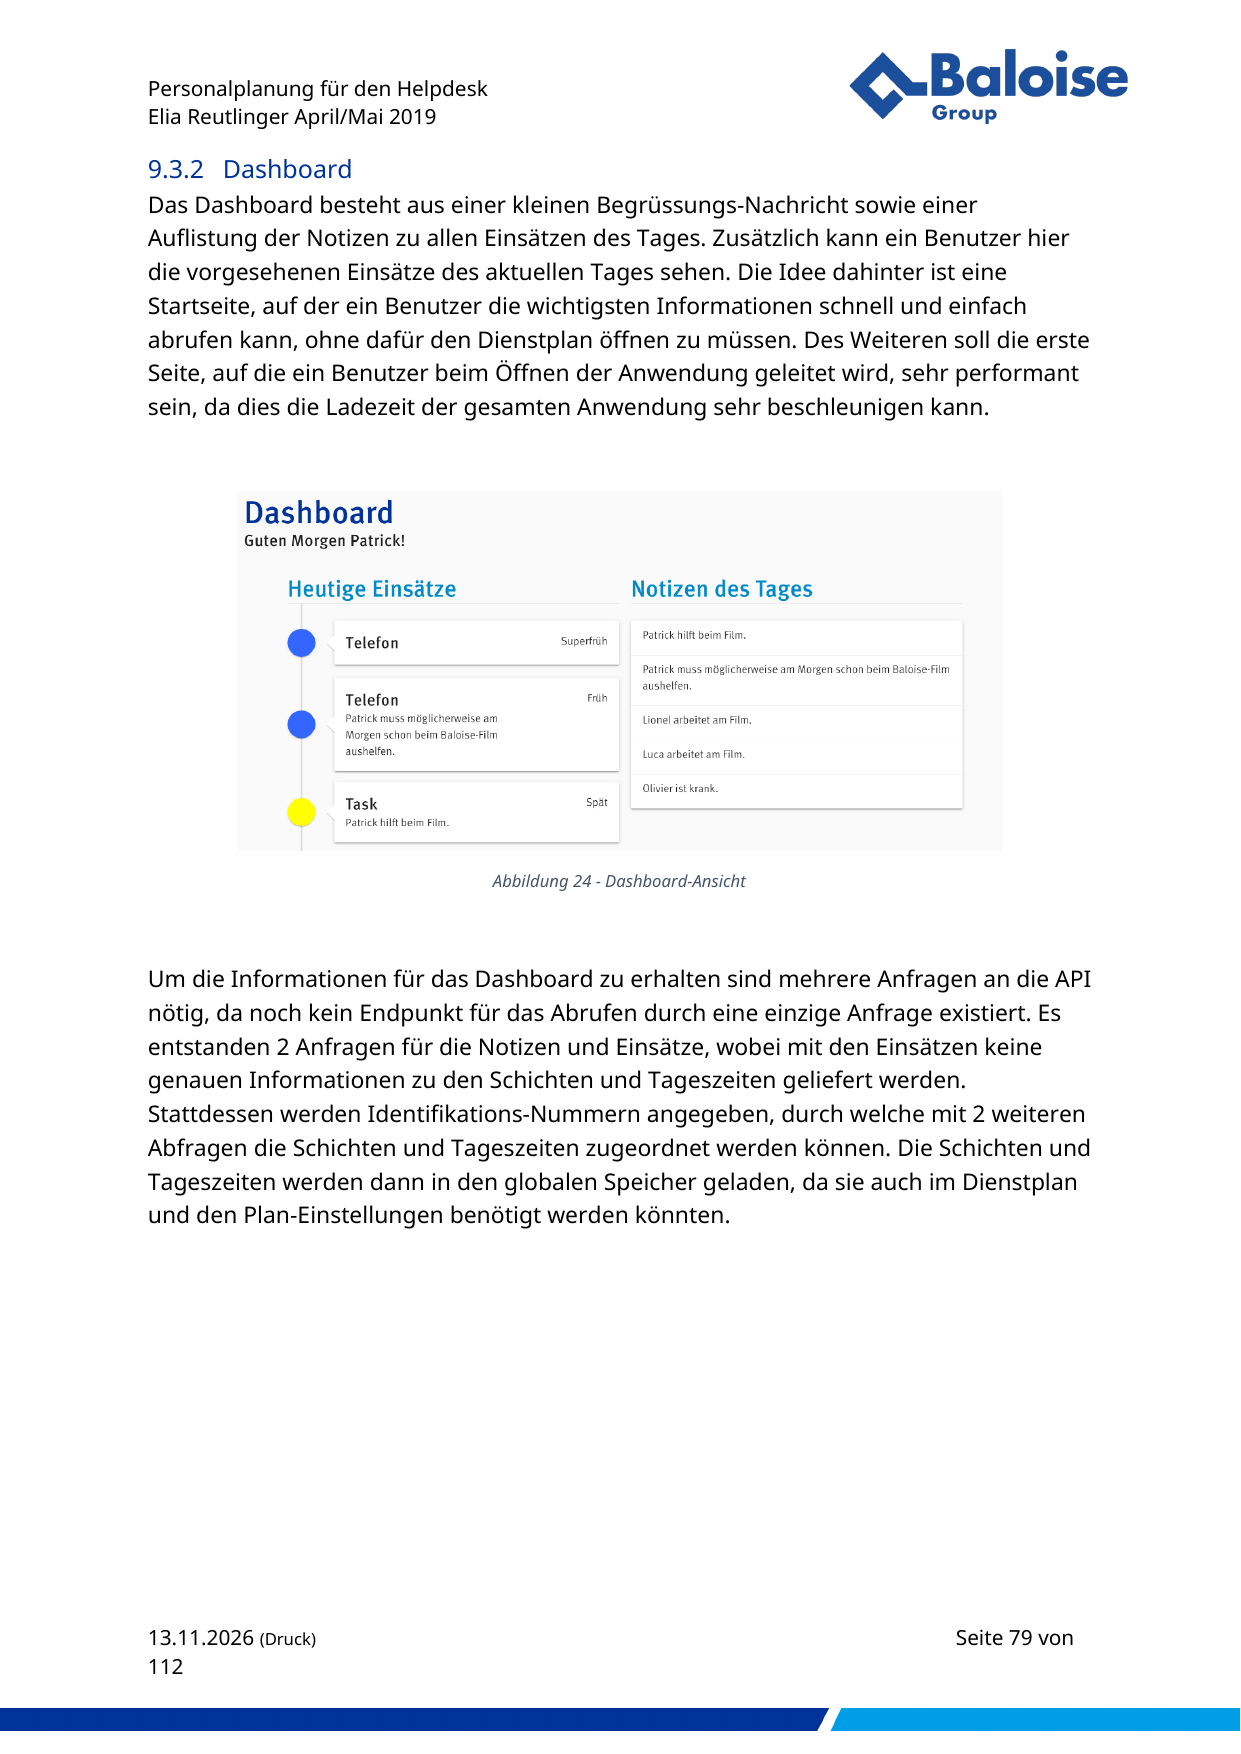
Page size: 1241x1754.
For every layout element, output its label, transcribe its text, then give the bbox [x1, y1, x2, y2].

text Das Dashboard besteht aus einer kleinen Begrüssungs-Nachricht sowie einer Auflistung der Notizen zu allen Einsätzen des Tages. Zusätzlich kann ein Benutzer hier die vorgesehenen Einsätze des aktuellen Tages sehen. Die Idee dahinter ist eine Startseite, auf der ein Benutzer die wichtigsten Informationen schnell und einfach abrufen kann, ohne dafür den Dienstplan öffnen zu müssen. Des Weiteren soll die erste Seite, auf die ein Benutzer beim Öffnen der Anwendung geleitet wird, sehr performant sein, da dies die Ladezeit der gesamten Anwendung sehr beschleunigen kann. [148, 188, 1093, 422]
text Um die Informationen für das Dashboard zu erhalten sind mehrere Anfragen an die API nötig, da noch kein Endpunkt für das Abrufen durch eine einzige Anfrage existiert. Es entstanden 2 Anfragen für die Notizen und Einsätze, wobei mit den Einsätzen keine genauen Informationen zu den Schichten und Tageszeiten geliefert werden. Stattdessen werden Identifikations-Nummern angegeben, durch welche mit 2 weiteren Abfragen die Schichten und Tageszeiten zugeordnet werden können. Die Schichten und Tageszeiten werden dann in den globalen Speicher geladen, da sie auch im Dienstplan und den Plan-Einstellungen benötigt werden könnten. [148, 963, 1093, 1231]
picture [237, 491, 1003, 851]
subtitle Dashboard [148, 152, 1093, 186]
picture [849, 49, 1128, 124]
text Abbildung 24 - Dashboard-Ansicht [148, 869, 1093, 892]
picture [0, 1708, 1241, 1733]
